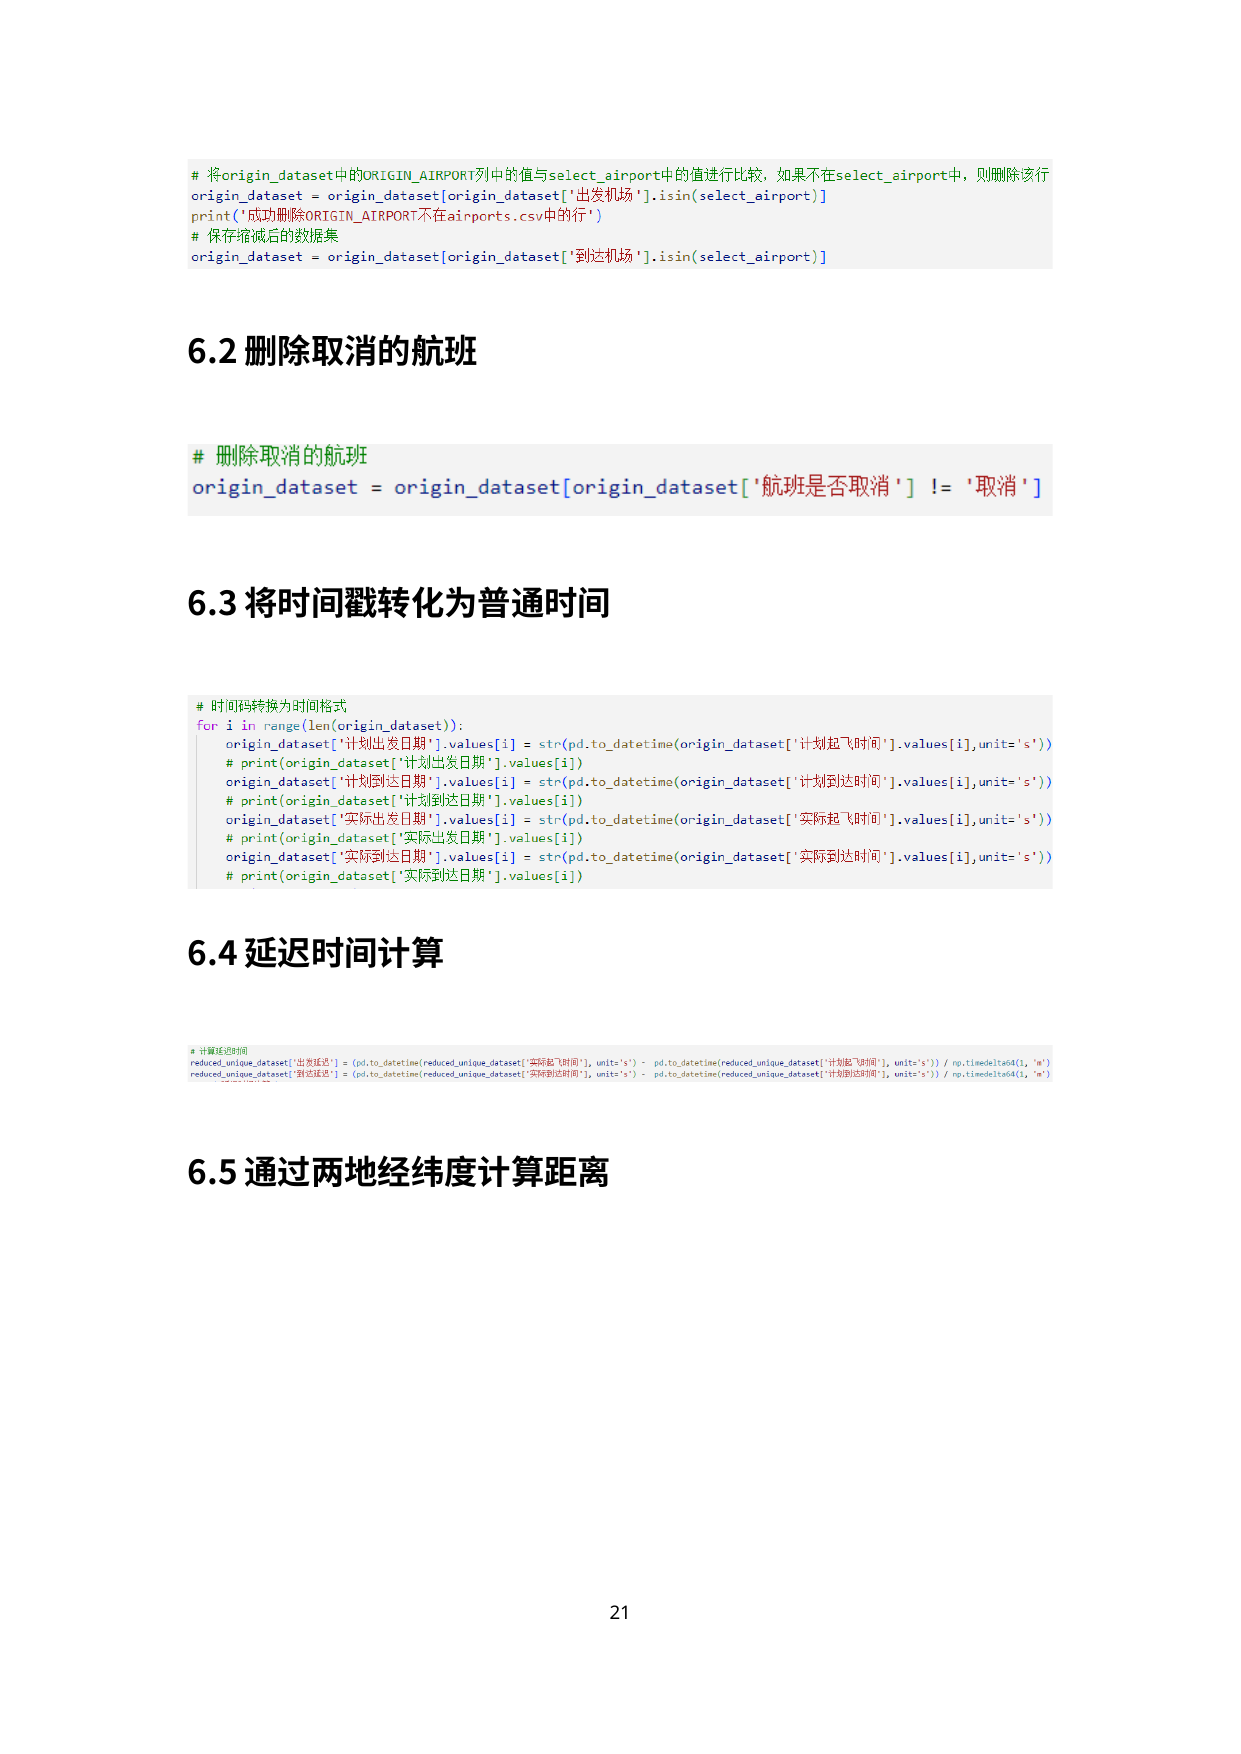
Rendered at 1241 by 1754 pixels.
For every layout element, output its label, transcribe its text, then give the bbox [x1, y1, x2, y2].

picture [187, 444, 1053, 516]
subtitle 6.4延迟时间计算 [187, 918, 1053, 983]
subtitle 6.5通过两地经纬度计算距离 [187, 1137, 1053, 1202]
picture [187, 159, 1053, 269]
subtitle 6.3将时间戳转化为普通时间 [187, 569, 1053, 634]
picture [187, 695, 1053, 889]
picture [187, 1045, 1053, 1082]
subtitle 6.2删除取消的航班 [187, 317, 1053, 382]
